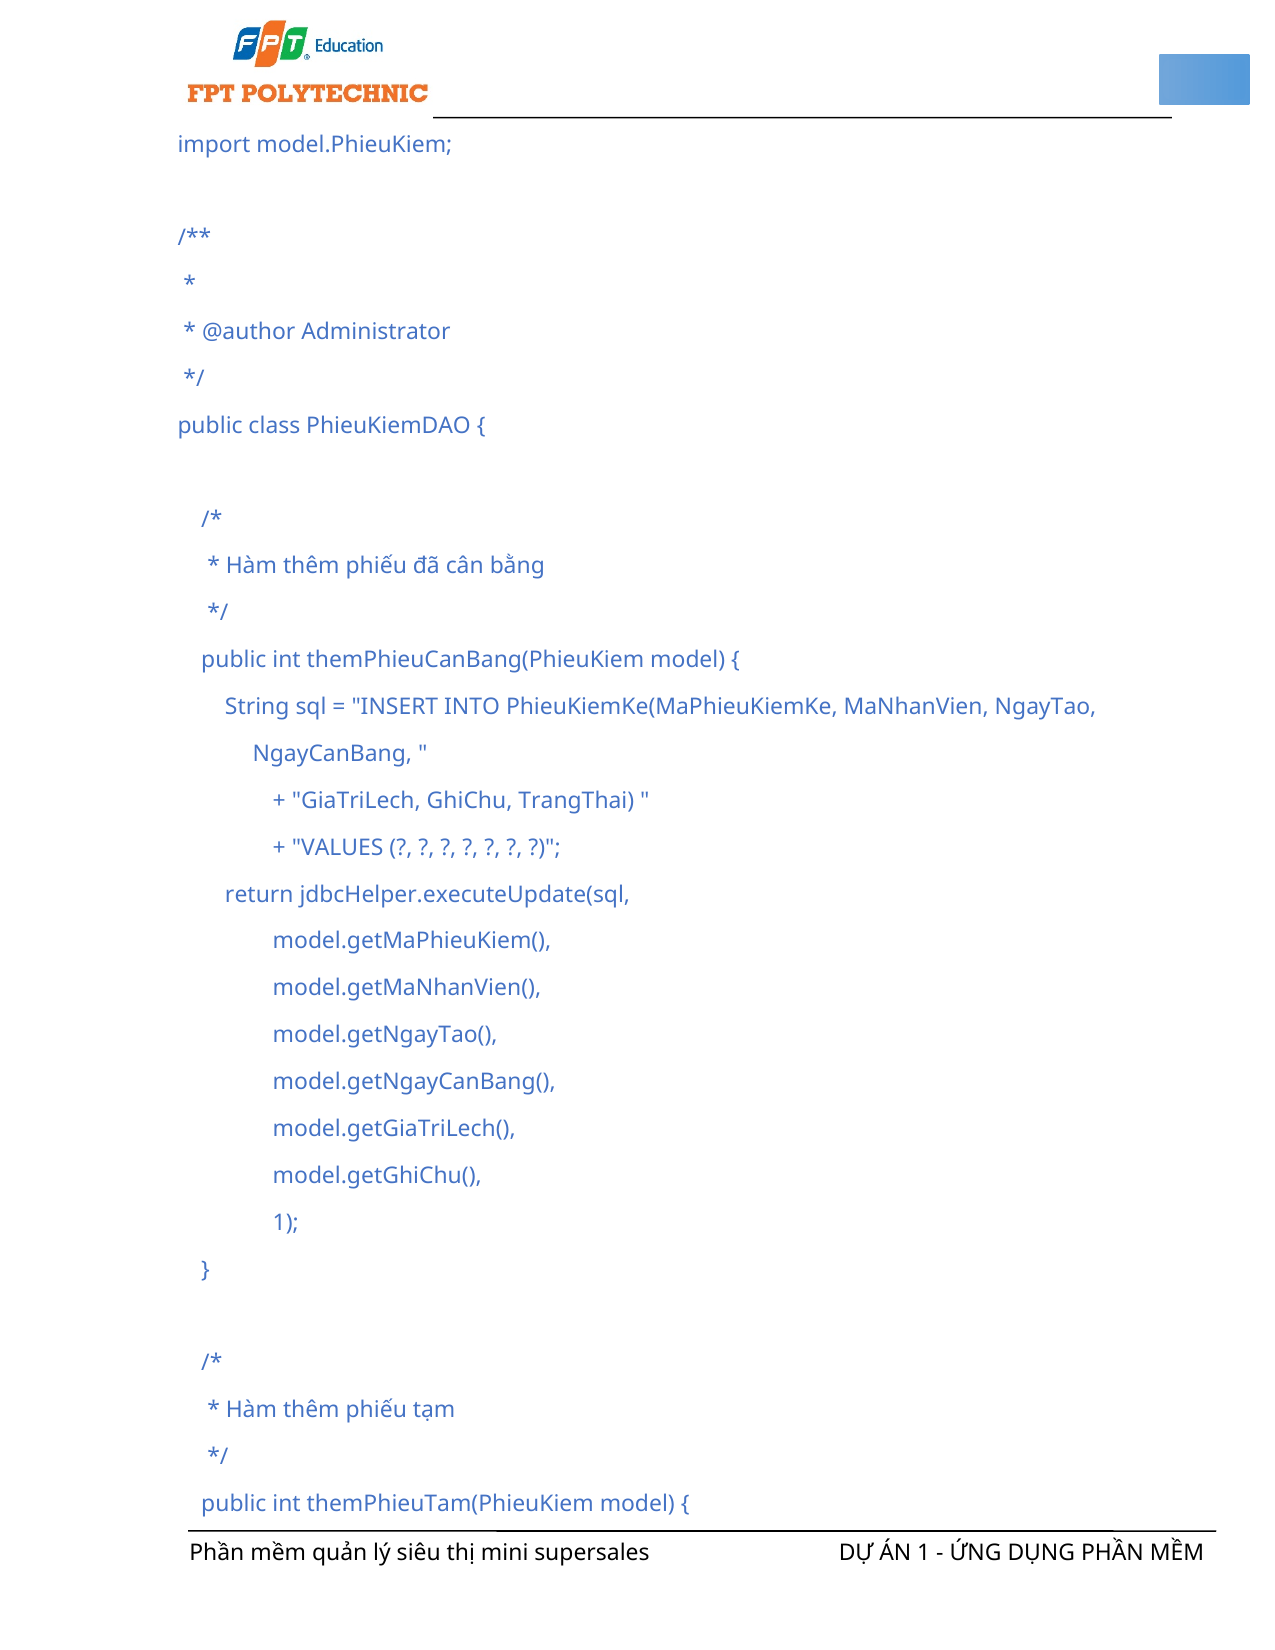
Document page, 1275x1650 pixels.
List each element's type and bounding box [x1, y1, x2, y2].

picture [179, 8, 433, 118]
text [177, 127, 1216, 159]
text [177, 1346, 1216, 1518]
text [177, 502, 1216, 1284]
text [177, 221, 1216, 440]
